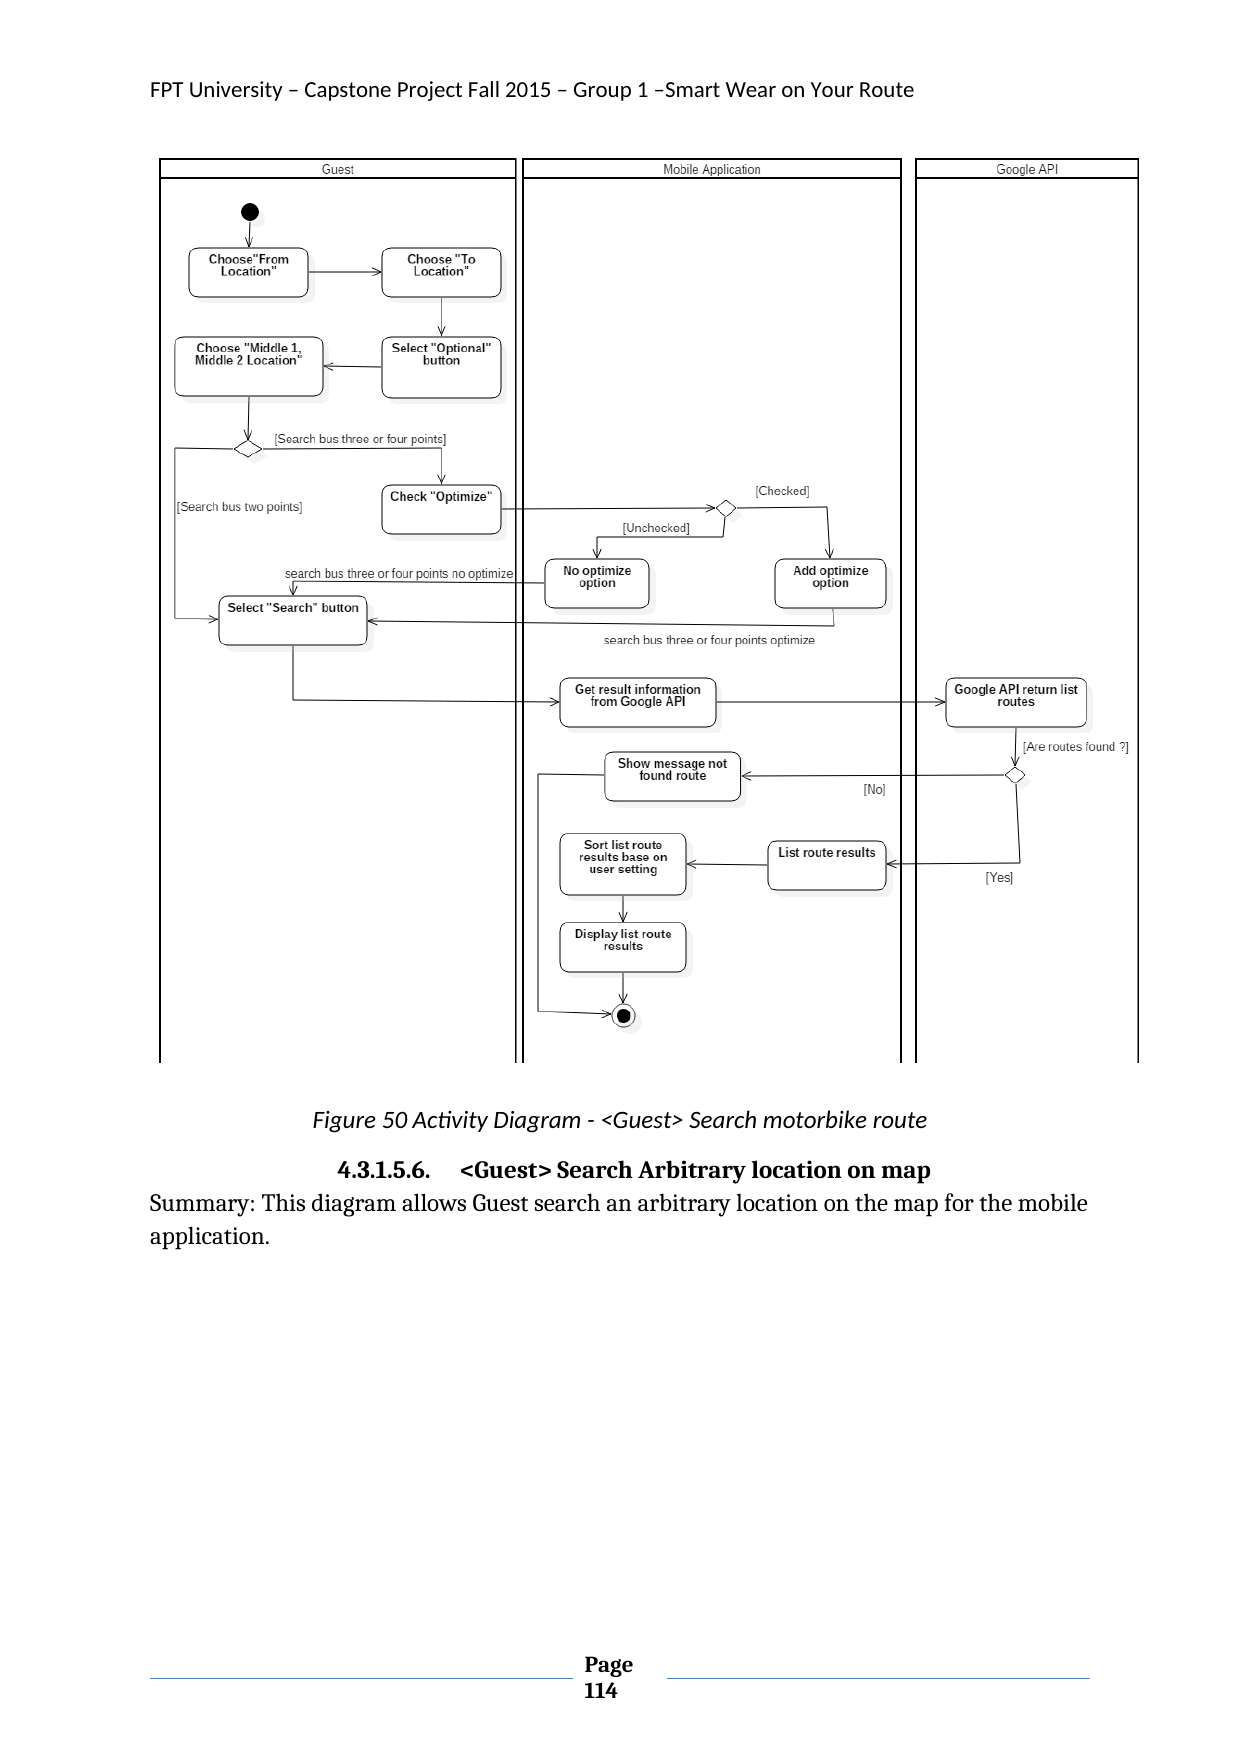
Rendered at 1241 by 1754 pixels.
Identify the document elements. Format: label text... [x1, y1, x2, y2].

text Figure 50 Activity Diagram - <Guest> Search motorbike route [150, 1104, 1090, 1135]
text Summary: This diagram allows Guest search an arbitrary location on the map for the mobile application. [150, 1188, 1090, 1250]
subtitle <Guest> Search Arbitrary location on map [337, 1156, 1090, 1184]
picture [150, 150, 1174, 1100]
